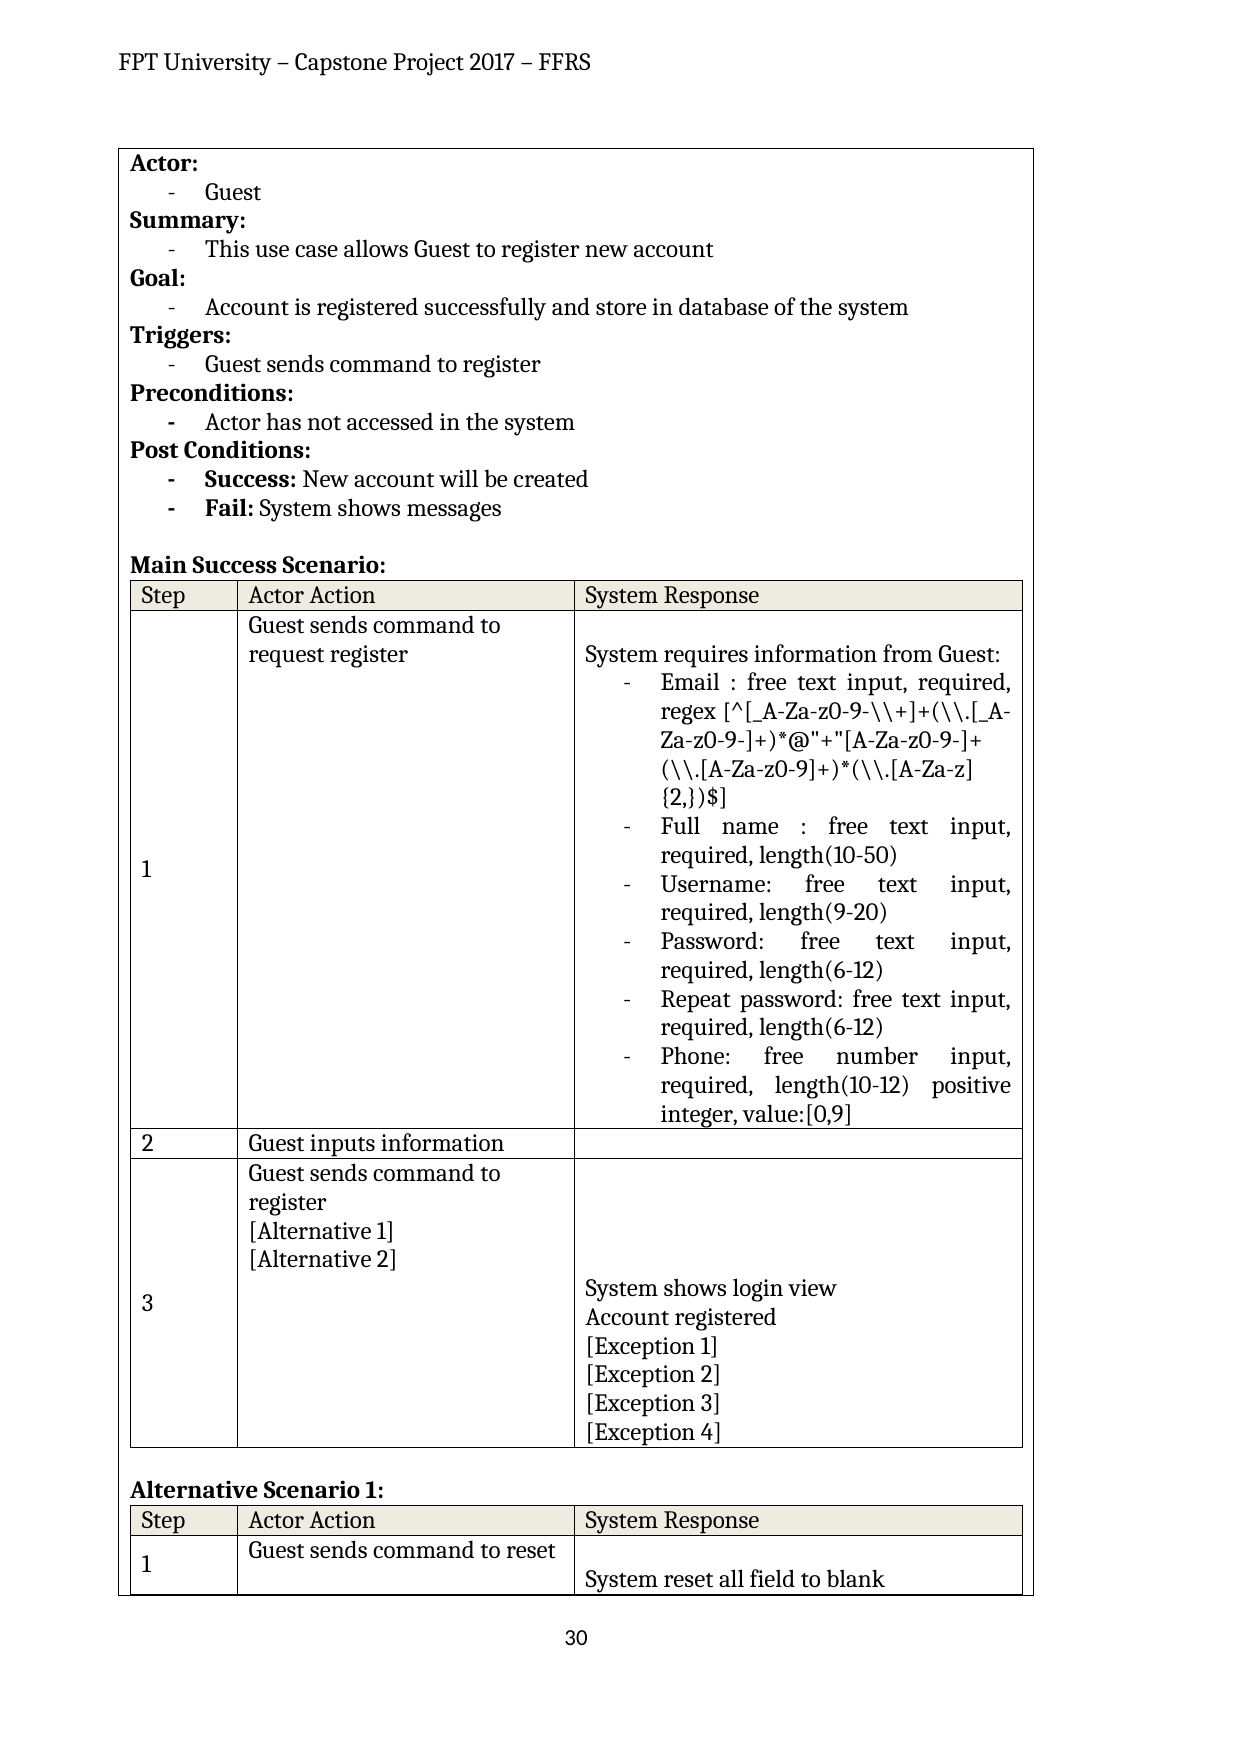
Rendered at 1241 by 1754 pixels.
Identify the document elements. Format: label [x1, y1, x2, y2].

table_cell [119, 149, 1033, 1594]
